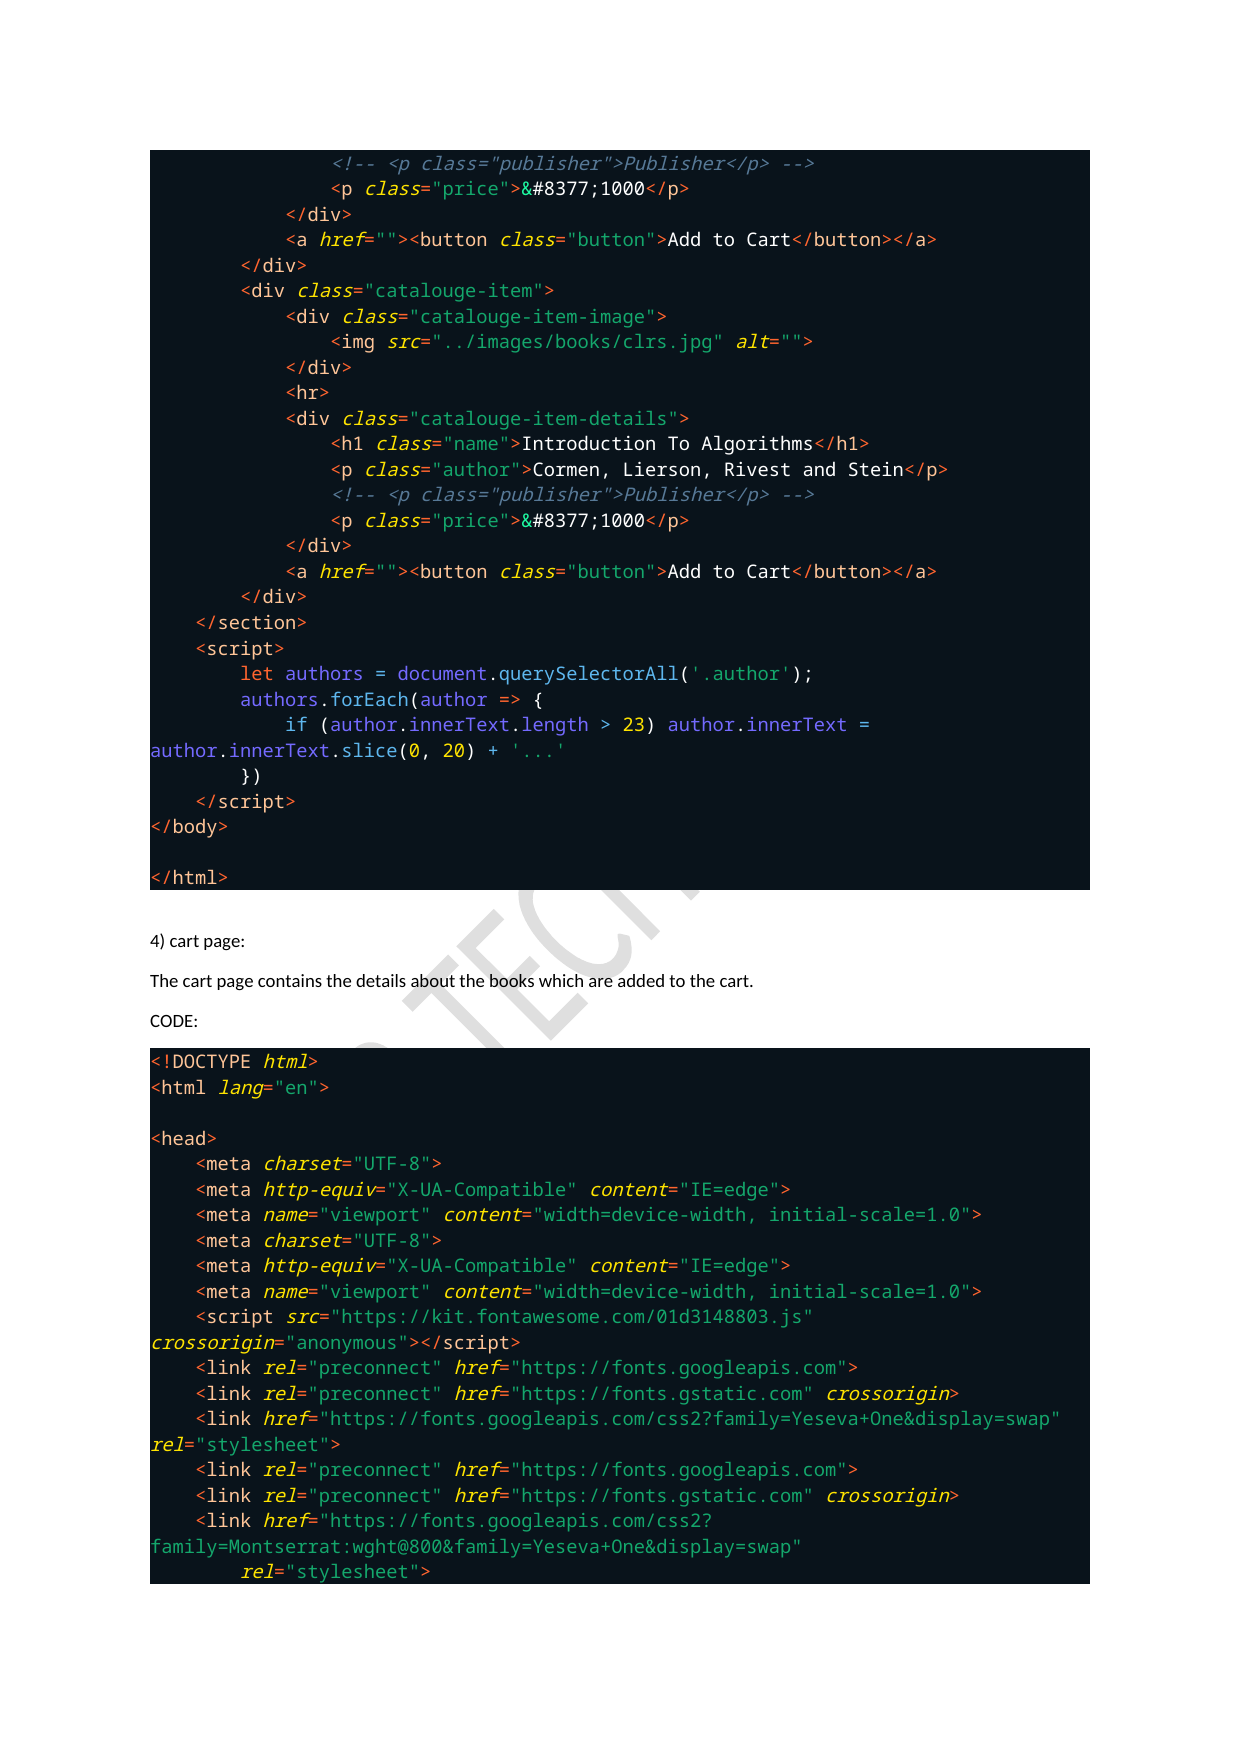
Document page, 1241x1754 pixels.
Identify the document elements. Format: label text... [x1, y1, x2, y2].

text <div class="catalouge-item-details"> [150, 405, 1090, 431]
text <h1 class="name">Introduction To Algorithms</h1> [150, 431, 1090, 456]
text let authors = document.querySelectorAll('.author'); [150, 660, 1090, 686]
text if (author.innerText.length > 23) author.innerText = author.innerText.slice(0, 20) + '...' [150, 711, 1090, 762]
text <link href="https://fonts.googleapis.com/css2?family=Montserrat:wght@800&family=Yeseva+One&display=swap" [150, 1508, 1090, 1559]
text </div> [150, 533, 1090, 558]
text <link rel="preconnect" href="https://fonts.googleapis.com"> [150, 1355, 1090, 1380]
text </div> [150, 201, 1090, 227]
text 4) cart page: [150, 930, 1090, 953]
text <a href=""><button class="button">Add to Cart</button></a> [150, 227, 1090, 252]
text </div> [150, 252, 1090, 278]
text <!-- <p class="publisher">Publisher</p> --> [150, 150, 1090, 176]
text <div class="catalouge-item"> [150, 278, 1090, 303]
text </section> [150, 609, 1090, 635]
text authors.forEach(author => { [150, 686, 1090, 711]
text <div class="catalouge-item-image"> [150, 303, 1090, 329]
text The cart page contains the details about the books which are added to the cart. [150, 969, 1090, 992]
text </html> [150, 864, 1090, 890]
text <link href="https://fonts.googleapis.com/css2?family=Yeseva+One&display=swap" rel="stylesheet"> [150, 1406, 1090, 1457]
text </body> [150, 813, 1090, 839]
text </div> [150, 584, 1090, 609]
text <p class="author">Cormen, Lierson, Rivest and Stein</p> [150, 456, 1090, 482]
text <meta http-equiv="X-UA-Compatible" content="IE=edge"> [150, 1176, 1090, 1202]
text <head> [150, 1125, 1090, 1151]
text <link rel="preconnect" href="https://fonts.googleapis.com"> [150, 1457, 1090, 1482]
text <!-- <p class="publisher">Publisher</p> --> [150, 482, 1090, 507]
text <meta name="viewport" content="width=device-width, initial-scale=1.0"> [150, 1278, 1090, 1304]
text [150, 1482, 1090, 1508]
text <link rel="preconnect" href="https://fonts.gstatic.com" crossorigin> [150, 1380, 1090, 1406]
text </div> [150, 354, 1090, 380]
text <html lang="en"> [150, 1074, 1090, 1099]
text <meta http-equiv="X-UA-Compatible" content="IE=edge"> [150, 1253, 1090, 1278]
text <img src="../images/books/clrs.jpg" alt=""> [150, 329, 1090, 354]
text <script src="https://kit.fontawesome.com/01d3148803.js" crossorigin="anonymous"></script> [150, 1304, 1090, 1355]
text <!DOCTYPE html> [150, 1048, 1090, 1074]
text rel="stylesheet"> [150, 1559, 1090, 1584]
text <a href=""><button class="button">Add to Cart</button></a> [150, 558, 1090, 584]
text <meta charset="UTF-8"> [150, 1151, 1090, 1176]
text CODE: [150, 1009, 1090, 1032]
text <p class="price">&#8377;1000</p> [150, 507, 1090, 533]
text <p class="price">&#8377;1000</p> [150, 176, 1090, 201]
text <meta name="viewport" content="width=device-width, initial-scale=1.0"> [150, 1202, 1090, 1227]
text </script> [150, 788, 1090, 813]
text }) [150, 762, 1090, 788]
text <meta charset="UTF-8"> [150, 1227, 1090, 1253]
text <script> [150, 635, 1090, 660]
text <hr> [150, 380, 1090, 405]
